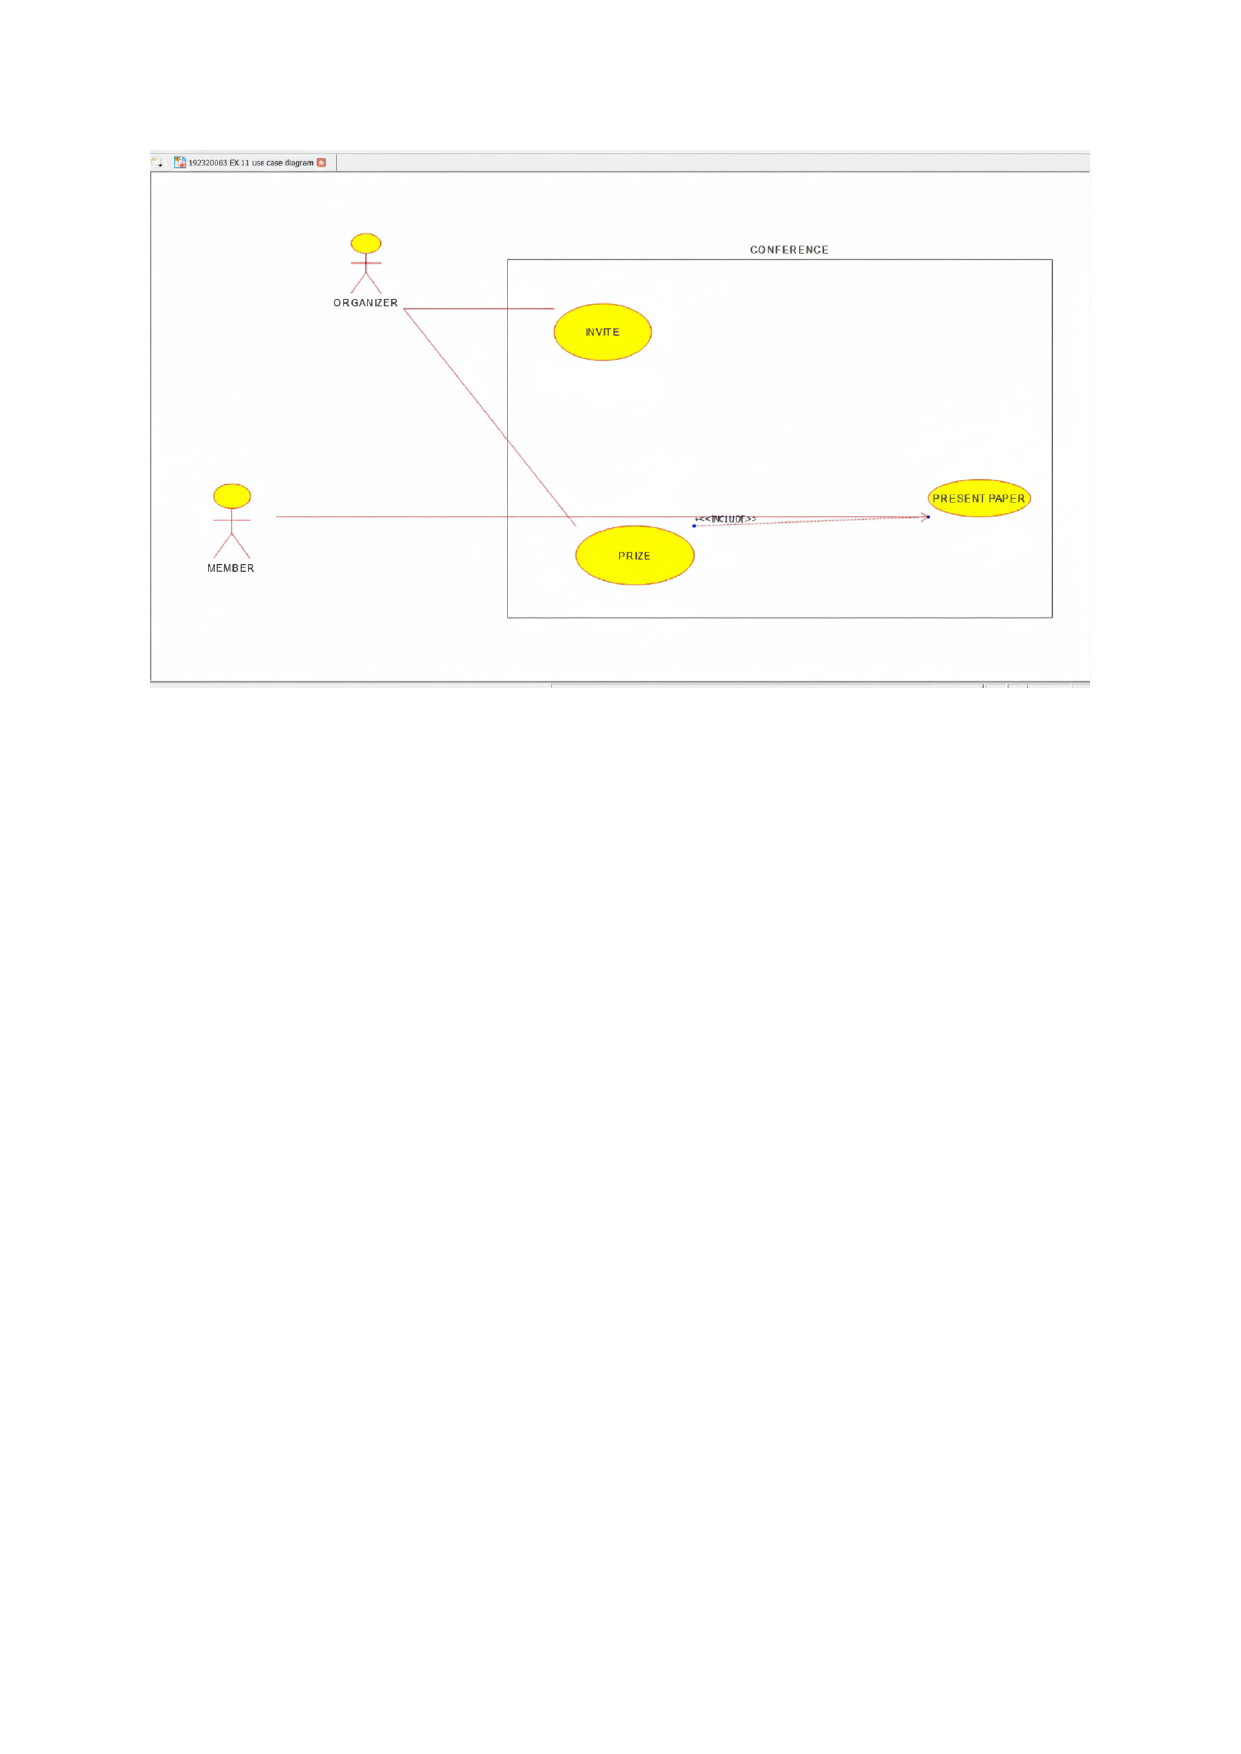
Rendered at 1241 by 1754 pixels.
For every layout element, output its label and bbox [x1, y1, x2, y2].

picture [150, 150, 1091, 688]
